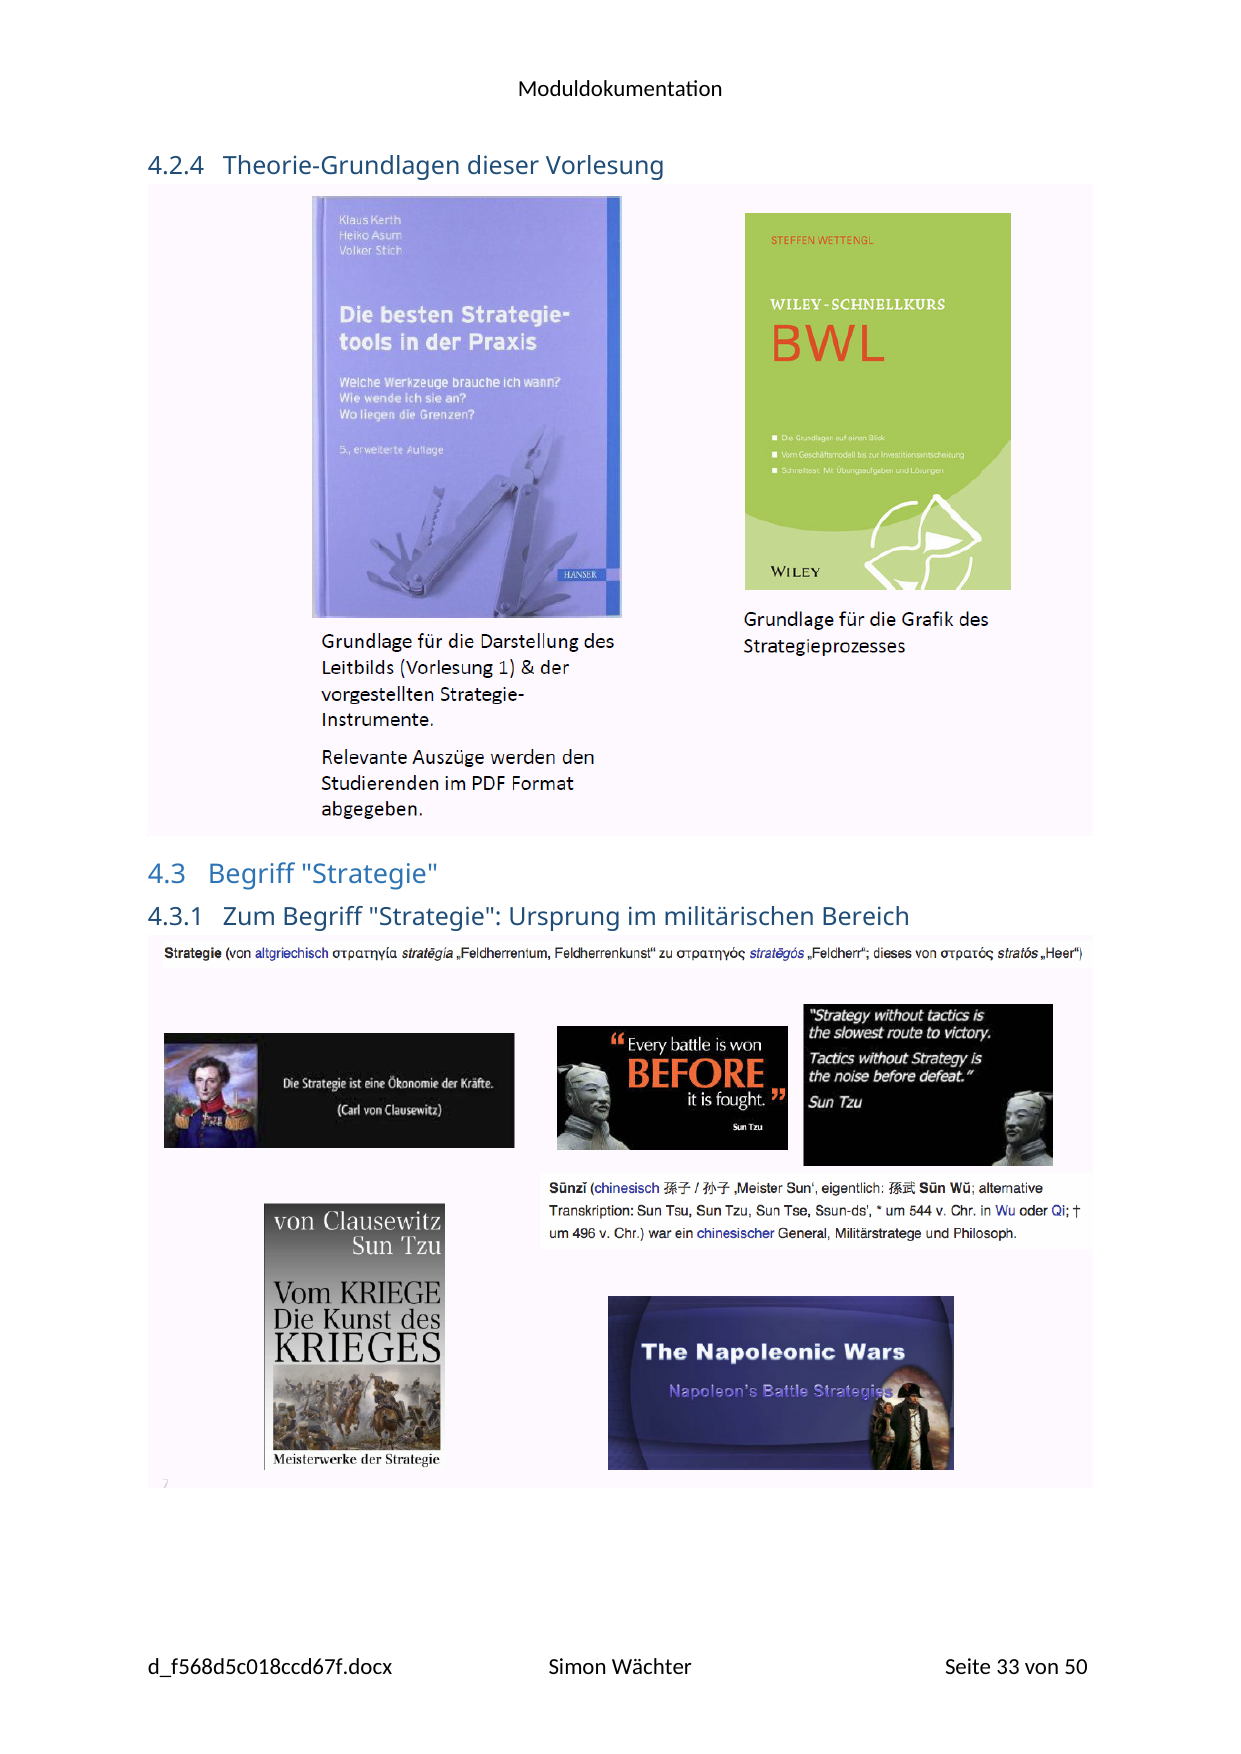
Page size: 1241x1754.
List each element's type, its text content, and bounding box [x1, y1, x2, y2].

subtitle Zum Begriff "Strategie": Ursprung im militärischen Bereich [148, 898, 1093, 932]
subtitle Theorie-Grundlagen dieser Vorlesung [148, 148, 1093, 182]
picture [147, 184, 1093, 836]
subtitle Begriff "Strategie" [148, 854, 1093, 891]
picture [147, 935, 1093, 1488]
